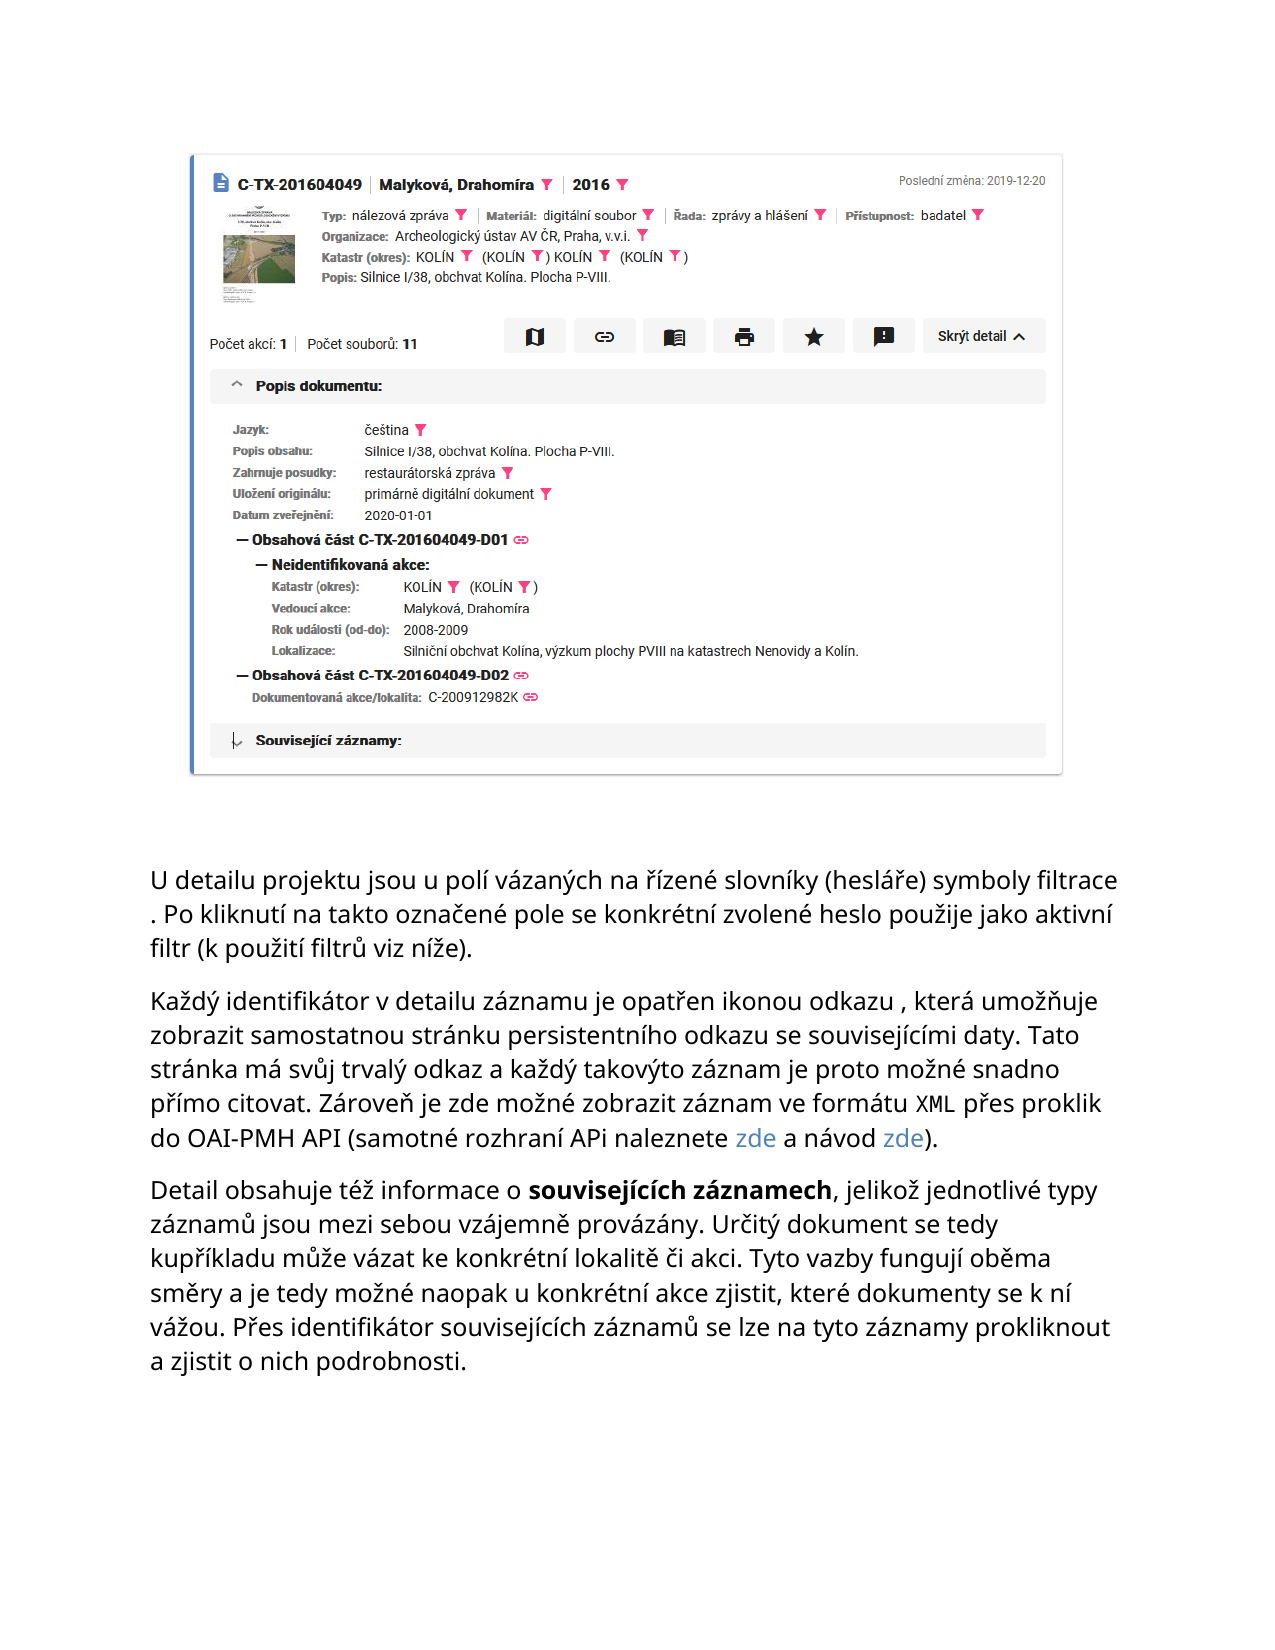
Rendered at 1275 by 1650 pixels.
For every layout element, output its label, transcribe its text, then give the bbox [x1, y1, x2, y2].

text U detailu projektu jsou u polí vázaných na řízené slovníky (hesláře) symboly filtrace . Po kliknutí na takto označené pole se konkrétní zvolené heslo použije jako aktivní filtr (k použití filtrů viz níže). [150, 863, 1125, 965]
table_header [139, 150, 1114, 844]
text Detail obsahuje též informace o souvisejících záznamech, jelikož jednotlivé typy záznamů jsou mezi sebou vzájemně provázány. Určitý dokument se tedy kupříkladu může vázat ke konkrétní lokalitě či akci. Tyto vazby fungují oběma směry a je tedy možné naopak u konkrétní akce zjistit, které dokumenty se k ní vážou. Přes identifikátor souvisejících záznamů se lze na tyto záznamy prokliknout a zjistit o nich podrobnosti. [150, 1173, 1125, 1377]
text Každý identifikátor v detailu záznamu je opatřen ikonou odkazu , která umožňuje zobrazit samostatnou stránku persistentního odkazu se souvisejícími daty. Tato stránka má svůj trvalý odkaz a každý takovýto záznam je proto možné snadno přímo citovat. Zároveň je zde možné zobrazit záznam ve formátu XML přes proklik do OAI-PMH API (samotné rozhraní APi naleznete zde a návod zde). [150, 984, 1125, 1154]
picture [188, 153, 1064, 777]
